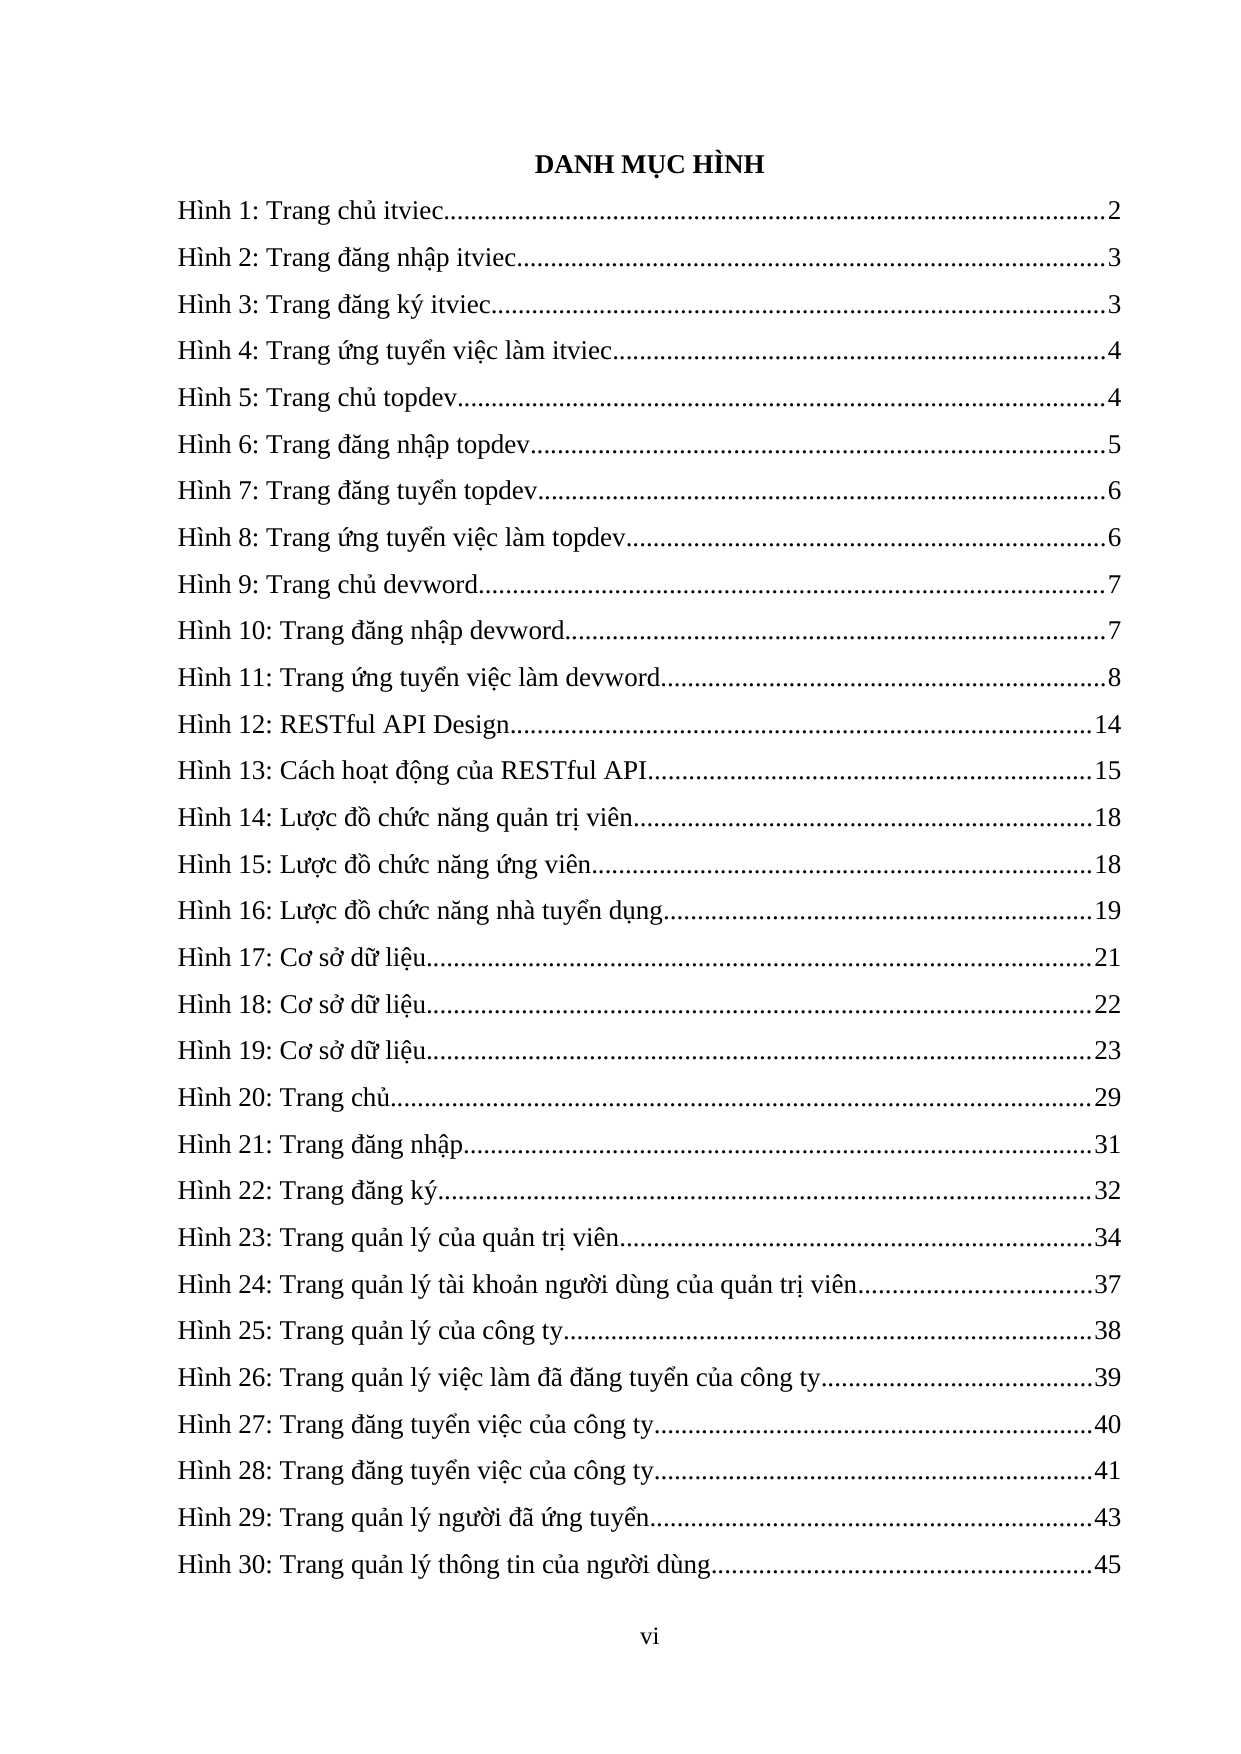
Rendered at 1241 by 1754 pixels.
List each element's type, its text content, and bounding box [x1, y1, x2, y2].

text Hình 26: Trang quản lý việc làm đã đăng tuyển của công ty 39 [177, 1361, 1122, 1392]
text Hình 16: Lược đồ chức năng nhà tuyển dụng 19 [177, 894, 1122, 926]
text Hình 5: Trang chủ topdev 4 [177, 381, 1122, 412]
text Hình 1: Trang chủ itviec 2 [177, 194, 1122, 226]
text Hình 30: Trang quản lý thông tin của người dùng 45 [177, 1548, 1122, 1579]
text Hình 8: Trang ứng tuyển việc làm topdev 6 [177, 521, 1122, 552]
text Hình 4: Trang ứng tuyển việc làm itviec 4 [177, 334, 1122, 366]
text Hình 15: Lược đồ chức năng ứng viên 18 [177, 848, 1122, 879]
text Hình 6: Trang đăng nhập topdev 5 [177, 428, 1122, 459]
text Hình 29: Trang quản lý người đã ứng tuyển 43 [177, 1501, 1122, 1532]
text Hình 14: Lược đồ chức năng quản trị viên 18 [177, 801, 1122, 832]
text Hình 27: Trang đăng tuyển việc của công ty 40 [177, 1408, 1122, 1439]
text Hình 22: Trang đăng ký 32 [177, 1174, 1122, 1206]
text Hình 10: Trang đăng nhập devword 7 [177, 614, 1122, 646]
subtitle DANH MỤC HÌNH [177, 148, 1122, 179]
text Hình 17: Cơ sở dữ liệu 21 [177, 941, 1122, 972]
text Hình 24: Trang quản lý tài khoản người dùng của quản trị viên 37 [177, 1268, 1122, 1299]
text Hình 20: Trang chủ 29 [177, 1081, 1122, 1112]
text Hình 3: Trang đăng ký itviec 3 [177, 288, 1122, 319]
text Hình 21: Trang đăng nhập 31 [177, 1128, 1122, 1159]
text Hình 2: Trang đăng nhập itviec 3 [177, 241, 1122, 272]
text Hình 25: Trang quản lý của công ty 38 [177, 1314, 1122, 1346]
text Hình 13: Cách hoạt động của RESTful API 15 [177, 754, 1122, 786]
text Hình 9: Trang chủ devword 7 [177, 568, 1122, 599]
text Hình 19: Cơ sở dữ liệu 23 [177, 1034, 1122, 1066]
text Hình 12: RESTful API Design 14 [177, 708, 1122, 739]
text Hình 28: Trang đăng tuyển việc của công ty 41 [177, 1454, 1122, 1486]
text Hình 7: Trang đăng tuyển topdev 6 [177, 474, 1122, 506]
text Hình 23: Trang quản lý của quản trị viên 34 [177, 1221, 1122, 1252]
text Hình 11: Trang ứng tuyển việc làm devword 8 [177, 661, 1122, 692]
text Hình 18: Cơ sở dữ liệu 22 [177, 988, 1122, 1019]
